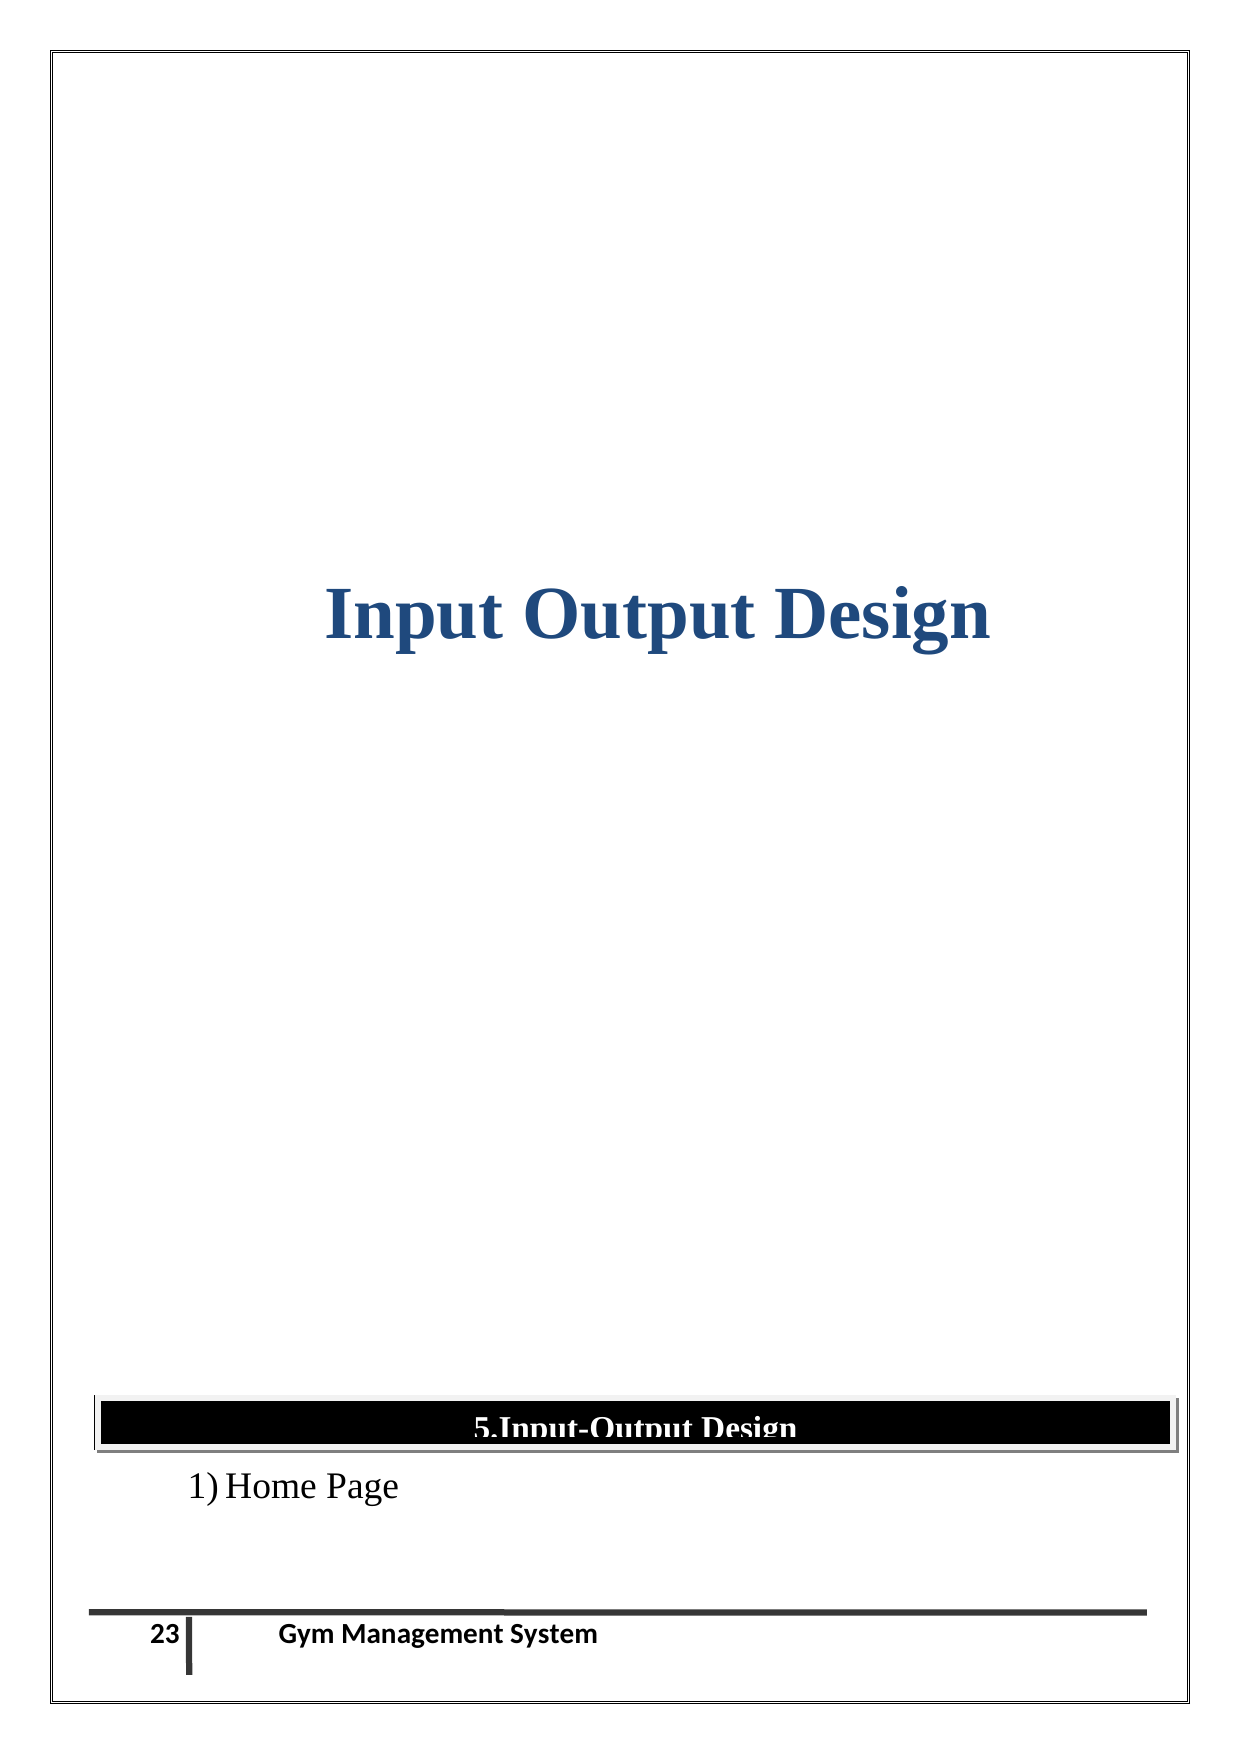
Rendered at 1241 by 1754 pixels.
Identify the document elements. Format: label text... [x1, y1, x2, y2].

list Input Output Design [225, 568, 1090, 654]
list Home Page [187, 1464, 1090, 1507]
